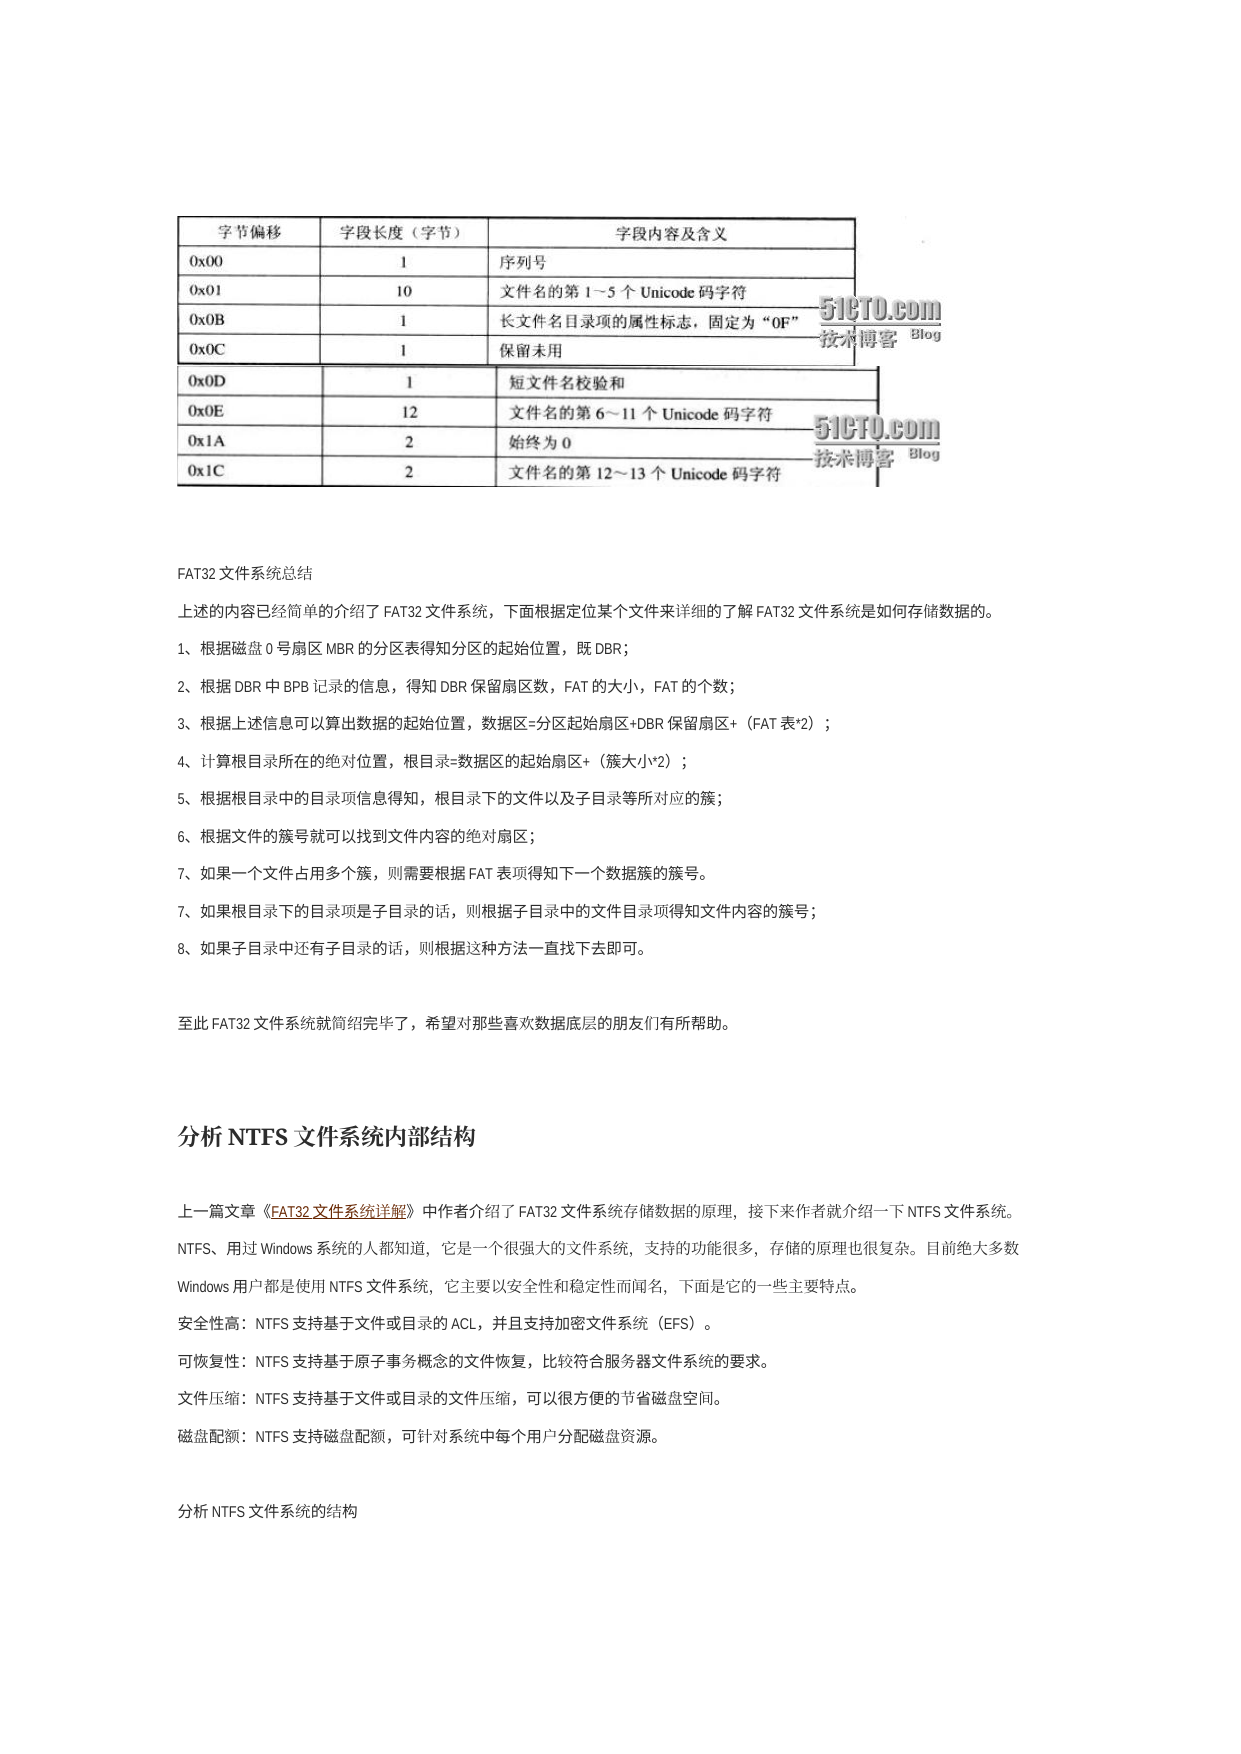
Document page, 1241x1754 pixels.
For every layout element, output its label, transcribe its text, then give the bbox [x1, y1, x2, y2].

text 1、根据磁盘0号扇区MBR的分区表得知分区的起始位置，既DBR； [177, 629, 1063, 667]
text 2、根据DBR中BPB记录的信息，得知DBR保留扇区数，FAT的大小，FAT的个数； [177, 667, 1063, 704]
text 7、如果根目录下的目录项是子目录的话，则根据子目录中的文件目录项得知文件内容的簇号； [177, 892, 1063, 929]
text 分析NTFS文件系统内部结构 [177, 1117, 1063, 1154]
text 至此FAT32文件系统就简绍完毕了，希望对那些喜欢数据底层的朋友们有所帮助。 [177, 1004, 1063, 1042]
text 磁盘配额：NTFS支持磁盘配额，可针对系统中每个用户分配磁盘资源。 [177, 1417, 1063, 1454]
text 4、计算根目录所在的绝对位置，根目录=数据区的起始扇区+（簇大小*2）； [177, 742, 1063, 779]
text 文件压缩：NTFS支持基于文件或目录的文件压缩，可以很方便的节省磁盘空间。 [177, 1379, 1063, 1417]
text 安全性高：NTFS支持基于文件或目录的ACL，并且支持加密文件系统（EFS）。 [177, 1304, 1063, 1342]
picture [177, 216, 959, 487]
text 3、根据上述信息可以算出数据的起始位置，数据区=分区起始扇区+DBR保留扇区+（FAT表*2）； [177, 704, 1063, 742]
text 上一篇文章《FAT32文件系统详解》中作者介绍了FAT32文件系统存储数据的原理，接下来作者就介绍一下NTFS文件系统。NTFS、用过Windows系统的人都知道，它是一个很强大的文件系统，支持的功能很多，存储的原理也很复杂。目前绝大多数Windows用户都是使用NTFS文件系统，它主要以安全性和稳定性而闻名，下面是它的一些主要特点。 [177, 1192, 1063, 1304]
text 5、根据根目录中的目录项信息得知，根目录下的文件以及子目录等所对应的簇； [177, 779, 1063, 817]
text 8、如果子目录中还有子目录的话，则根据这种方法一直找下去即可。 [177, 929, 1063, 967]
text 7、如果一个文件占用多个簇，则需要根据FAT表项得知下一个数据簇的簇号。 [177, 854, 1063, 892]
text 分析NTFS文件系统的结构 [177, 1492, 1063, 1529]
text 6、根据文件的簇号就可以找到文件内容的绝对扇区； [177, 817, 1063, 854]
text 上述的内容已经简单的介绍了FAT32文件系统，下面根据定位某个文件来详细的了解FAT32文件系统是如何存储数据的。 [177, 592, 1063, 629]
text 可恢复性：NTFS支持基于原子事务概念的文件恢复，比较符合服务器文件系统的要求。 [177, 1342, 1063, 1379]
text FAT32文件系统总结 [177, 554, 1063, 592]
